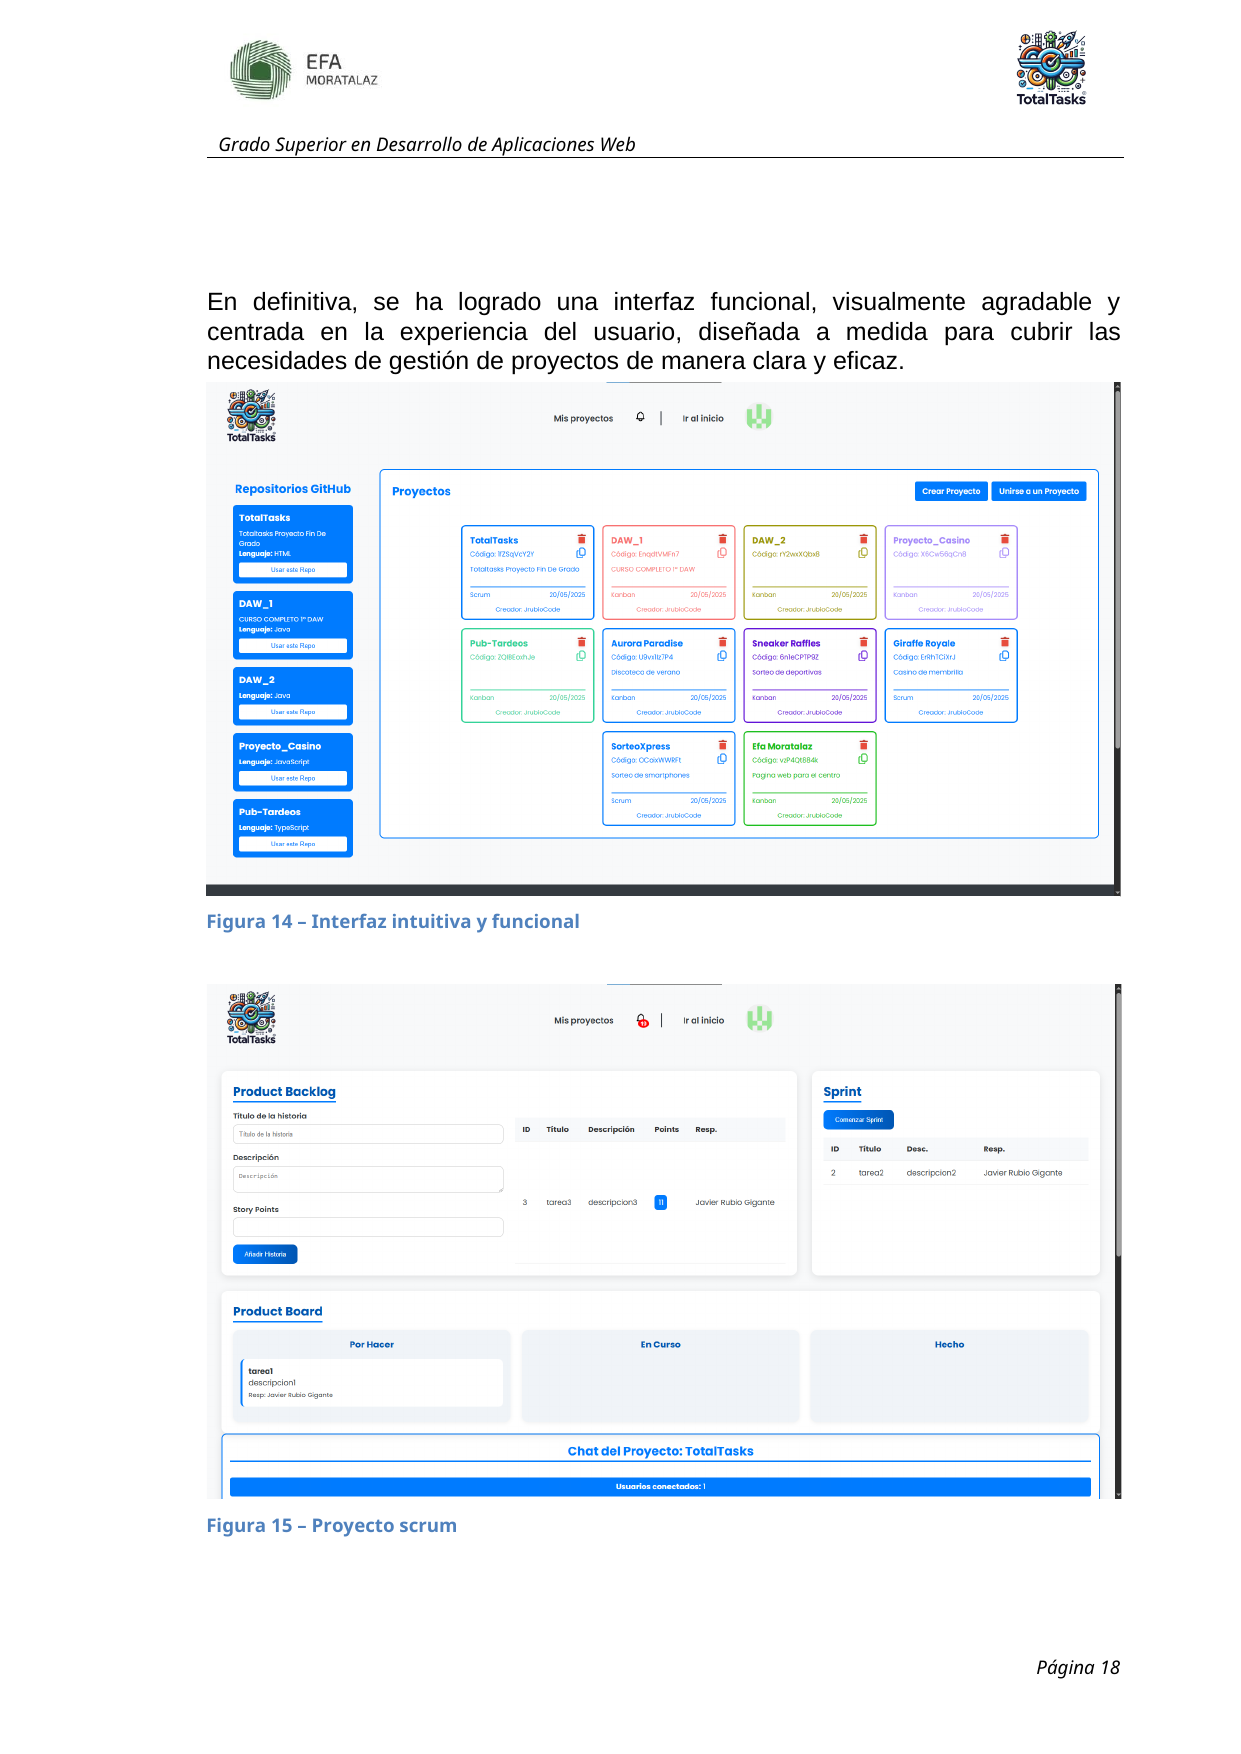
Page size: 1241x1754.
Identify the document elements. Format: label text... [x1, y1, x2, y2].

picture [206, 382, 1121, 896]
picture [1000, 18, 1103, 120]
picture [206, 984, 1122, 1499]
text En definitiva, se ha logrado una interfaz funcional, visualmente agradable y centrada en la experiencia del usuario, diseñada a medida para cubrir las necesidades de gestión de proyectos de manera clara y eficaz. [207, 287, 1122, 375]
picture [206, 21, 410, 117]
